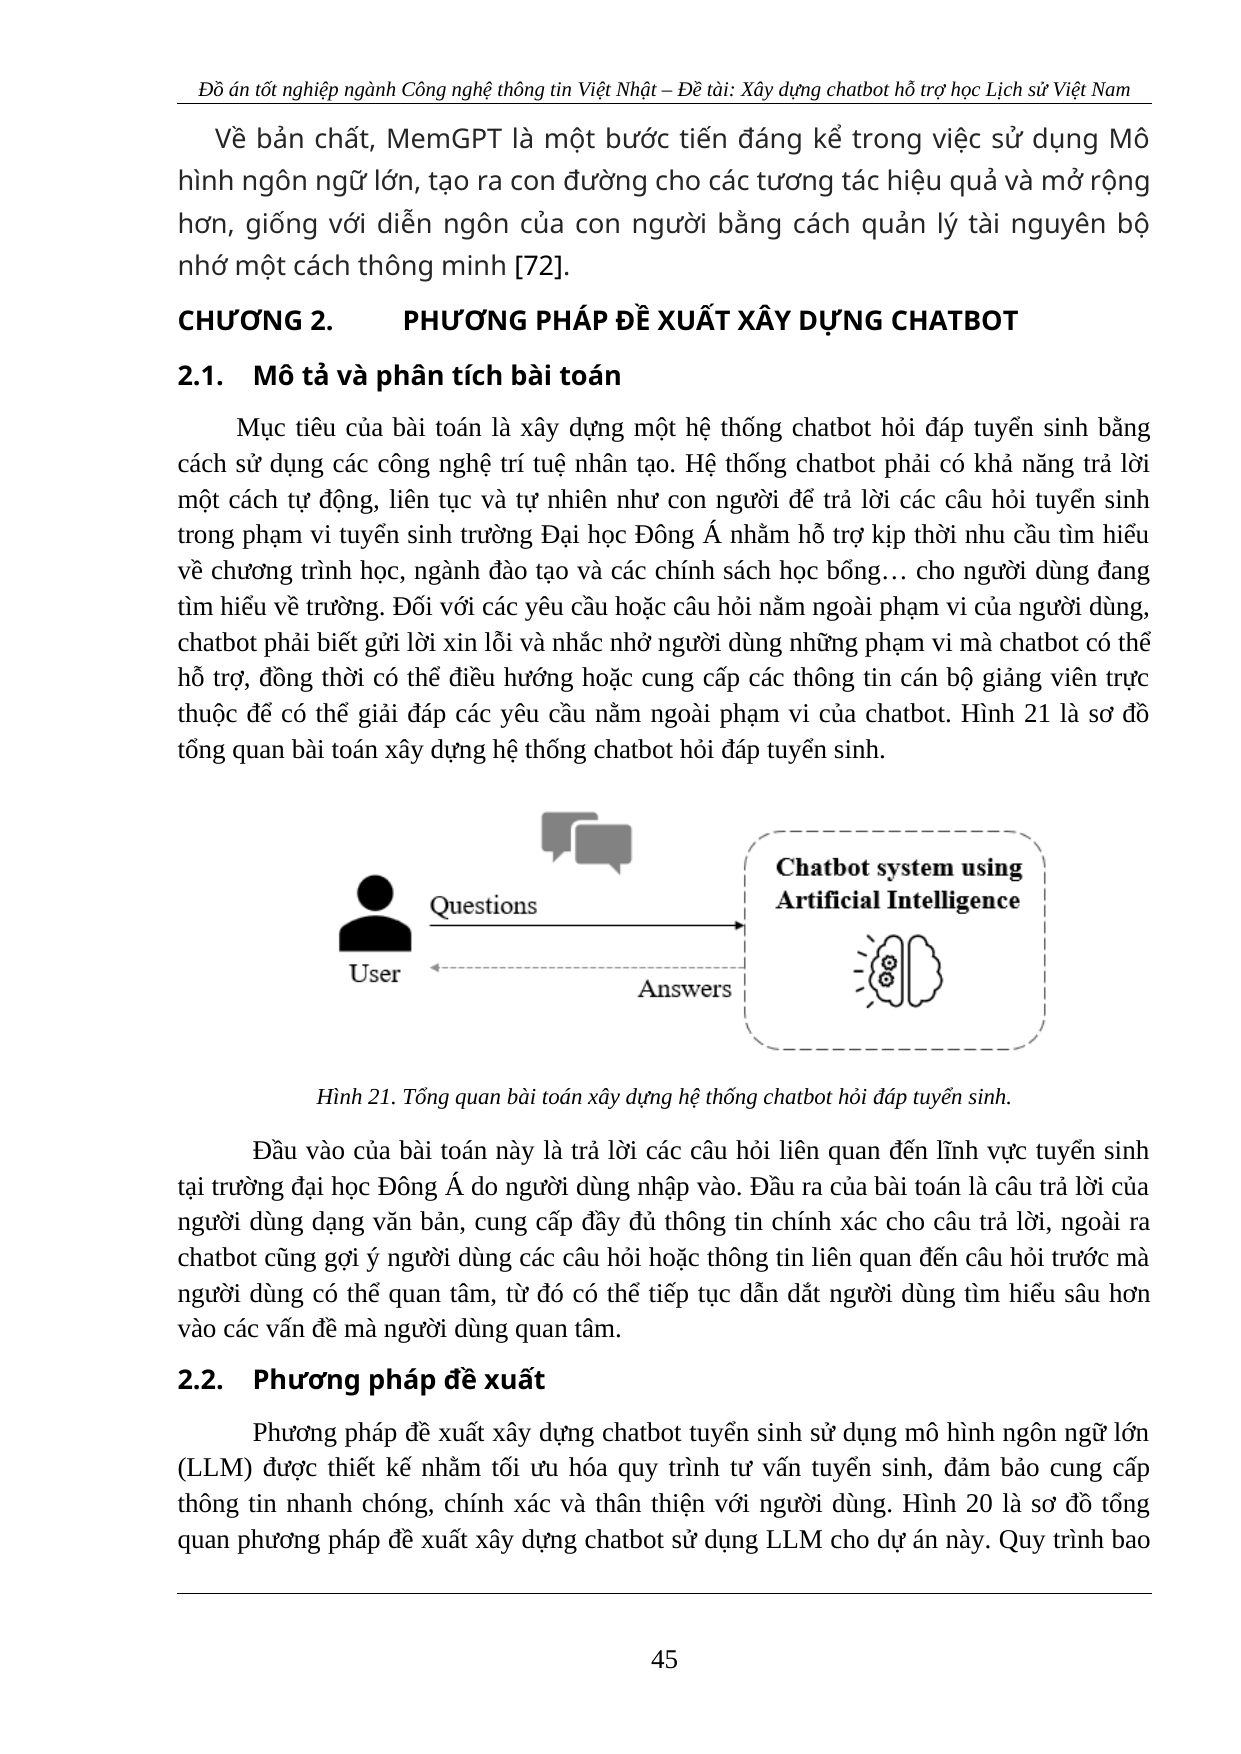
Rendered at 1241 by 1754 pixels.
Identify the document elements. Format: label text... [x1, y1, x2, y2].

subtitle Mô tả và phân tích bài toán [177, 356, 1152, 393]
text Mục tiêu của bài toán là xây dựng một hệ thống chatbot hỏi đáp tuyển sinh bằng cách sử dụng các công nghệ trí tuệ nhân tạo. Hệ thống chatbot phải có khả năng trả lời một cách tự động, liên tục và tự nhiên như con người để trả lời các câu hỏi tuyển sinh trong phạm vi tuyển sinh trường Đại học Đông Á nhằm hỗ trợ kịp thời nhu cầu tìm hiểu về chương trình học, ngành đào tạo và các chính sách học bổng… cho người dùng đang tìm hiểu về trường. Đối với các yêu cầu hoặc câu hỏi nằm ngoài phạm vi của người dùng, chatbot phải biết gửi lời xin lỗi và nhắc nhở người dùng những phạm vi mà chatbot có thể hỗ trợ, đồng thời có thể điều hướng hoặc cung cấp các thông tin cán bộ giảng viên trực thuộc để có thể giải đáp các yêu cầu nằm ngoài phạm vi của chatbot. Hình 21 là sơ đồ tổng quan bài toán xây dựng hệ thống chatbot hỏi đáp tuyển sinh. [177, 411, 1152, 764]
text Hình 21. Tổng quan bài toán xây dựng hệ thống chatbot hỏi đáp tuyển sinh. [177, 1083, 1152, 1109]
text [177, 1416, 1152, 1554]
subtitle Phương pháp đề xuất [177, 1361, 1152, 1398]
subtitle PHƯƠNG PHÁP ĐỀ XUẤT XÂY DỰNG CHATBOT [177, 302, 1152, 338]
text Đầu vào của bài toán này là trả lời các câu hỏi liên quan đến lĩnh vực tuyển sinh tại trường đại học Đông Á do người dùng nhập vào. Đầu ra của bài toán là câu trả lời của người dùng dạng văn bản, cung cấp đầy đủ thông tin chính xác cho câu trả lời, ngoài ra chatbot cũng gợi ý người dùng các câu hỏi hoặc thông tin liên quan đến câu hỏi trước mà người dùng có thể quan tâm, từ đó có thể tiếp tục dẫn dắt người dùng tìm hiểu sâu hơn vào các vấn đề mà người dùng quan tâm. [177, 1134, 1152, 1344]
text Về bản chất, MemGPT là một bước tiến đáng kể trong việc sử dụng Mô hình ngôn ngữ lớn, tạo ra con đường cho các tương tác hiệu quả và mở rộng hơn, giống với diễn ngôn của con người bằng cách quản lý tài nguyên bộ nhớ một cách thông minh . [177, 119, 1152, 283]
